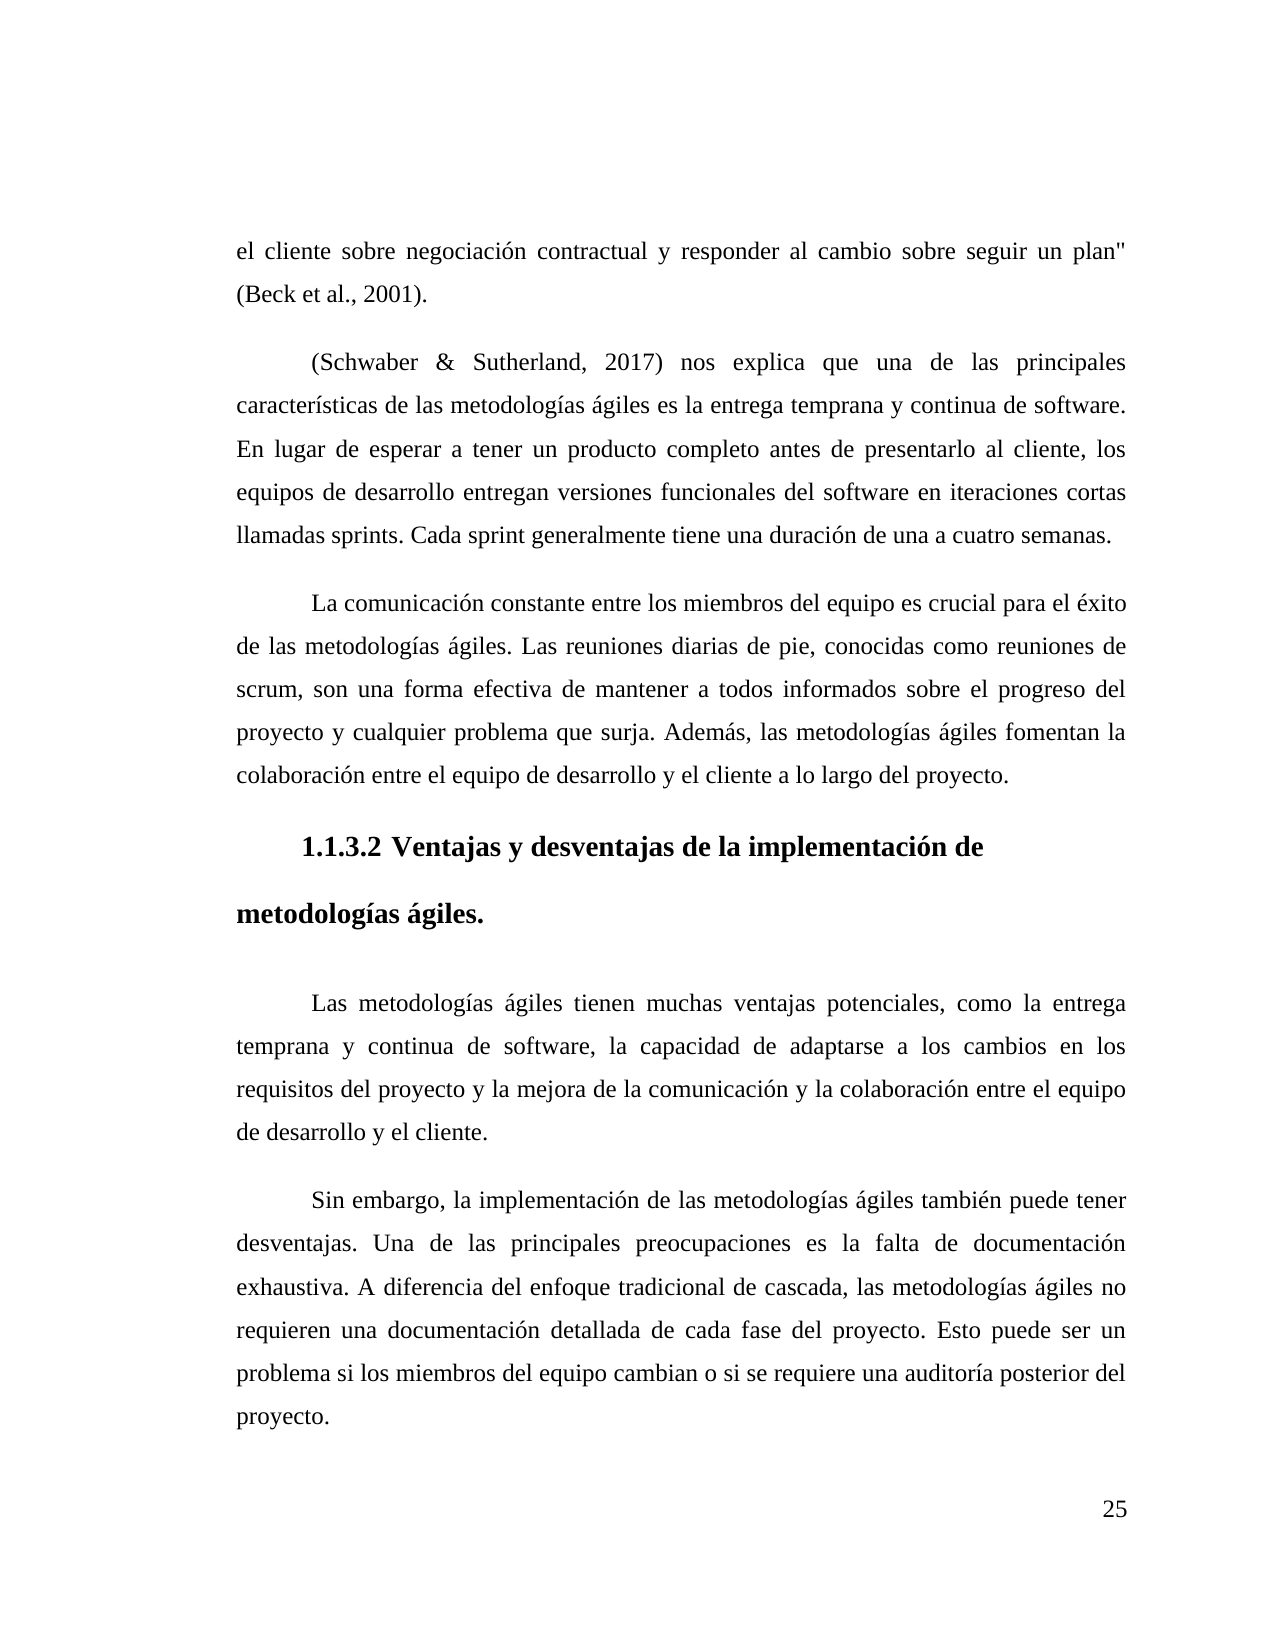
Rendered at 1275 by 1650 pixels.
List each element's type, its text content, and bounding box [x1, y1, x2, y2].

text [236, 236, 1127, 308]
subtitle Ventajas y desventajas de la implementación de metodologías ágiles. [236, 829, 1127, 929]
text La comunicación constante entre los miembros del equipo es crucial para el éxito de las metodologías ágiles. Las reuniones diarias de pie, conocidas como reuniones de scrum, son una forma efectiva de mantener a todos informados sobre el progreso del proyecto y cualquier problema que surja. Además, las metodologías ágiles fomentan la colaboración entre el equipo de desarrollo y el cliente a lo largo del proyecto. [236, 588, 1127, 789]
text Las metodologías ágiles tienen muchas ventajas potenciales, como la entrega temprana y continua de software, la capacidad de adaptarse a los cambios en los requisitos del proyecto y la mejora de la comunicación y la colaboración entre el equipo de desarrollo y el cliente. [236, 988, 1127, 1146]
text Sin embargo, la implementación de las metodologías ágiles también puede tener desventajas. Una de las principales preocupaciones es la falta de documentación exhaustiva. A diferencia del enfoque tradicional de cascada, las metodologías ágiles no requieren una documentación detallada de cada fase del proyecto. Esto puede ser un problema si los miembros del equipo cambian o si se requiere una auditoría posterior del proyecto. [236, 1185, 1127, 1430]
text (Schwaber & Sutherland, 2017) nos explica que una de las principales características de las metodologías ágiles es la entrega temprana y continua de software. En lugar de esperar a tener un producto completo antes de presentarlo al cliente, los equipos de desarrollo entregan versiones funcionales del software en iteraciones cortas llamadas sprints. Cada sprint generalmente tiene una duración de una a cuatro semanas. [236, 347, 1127, 549]
